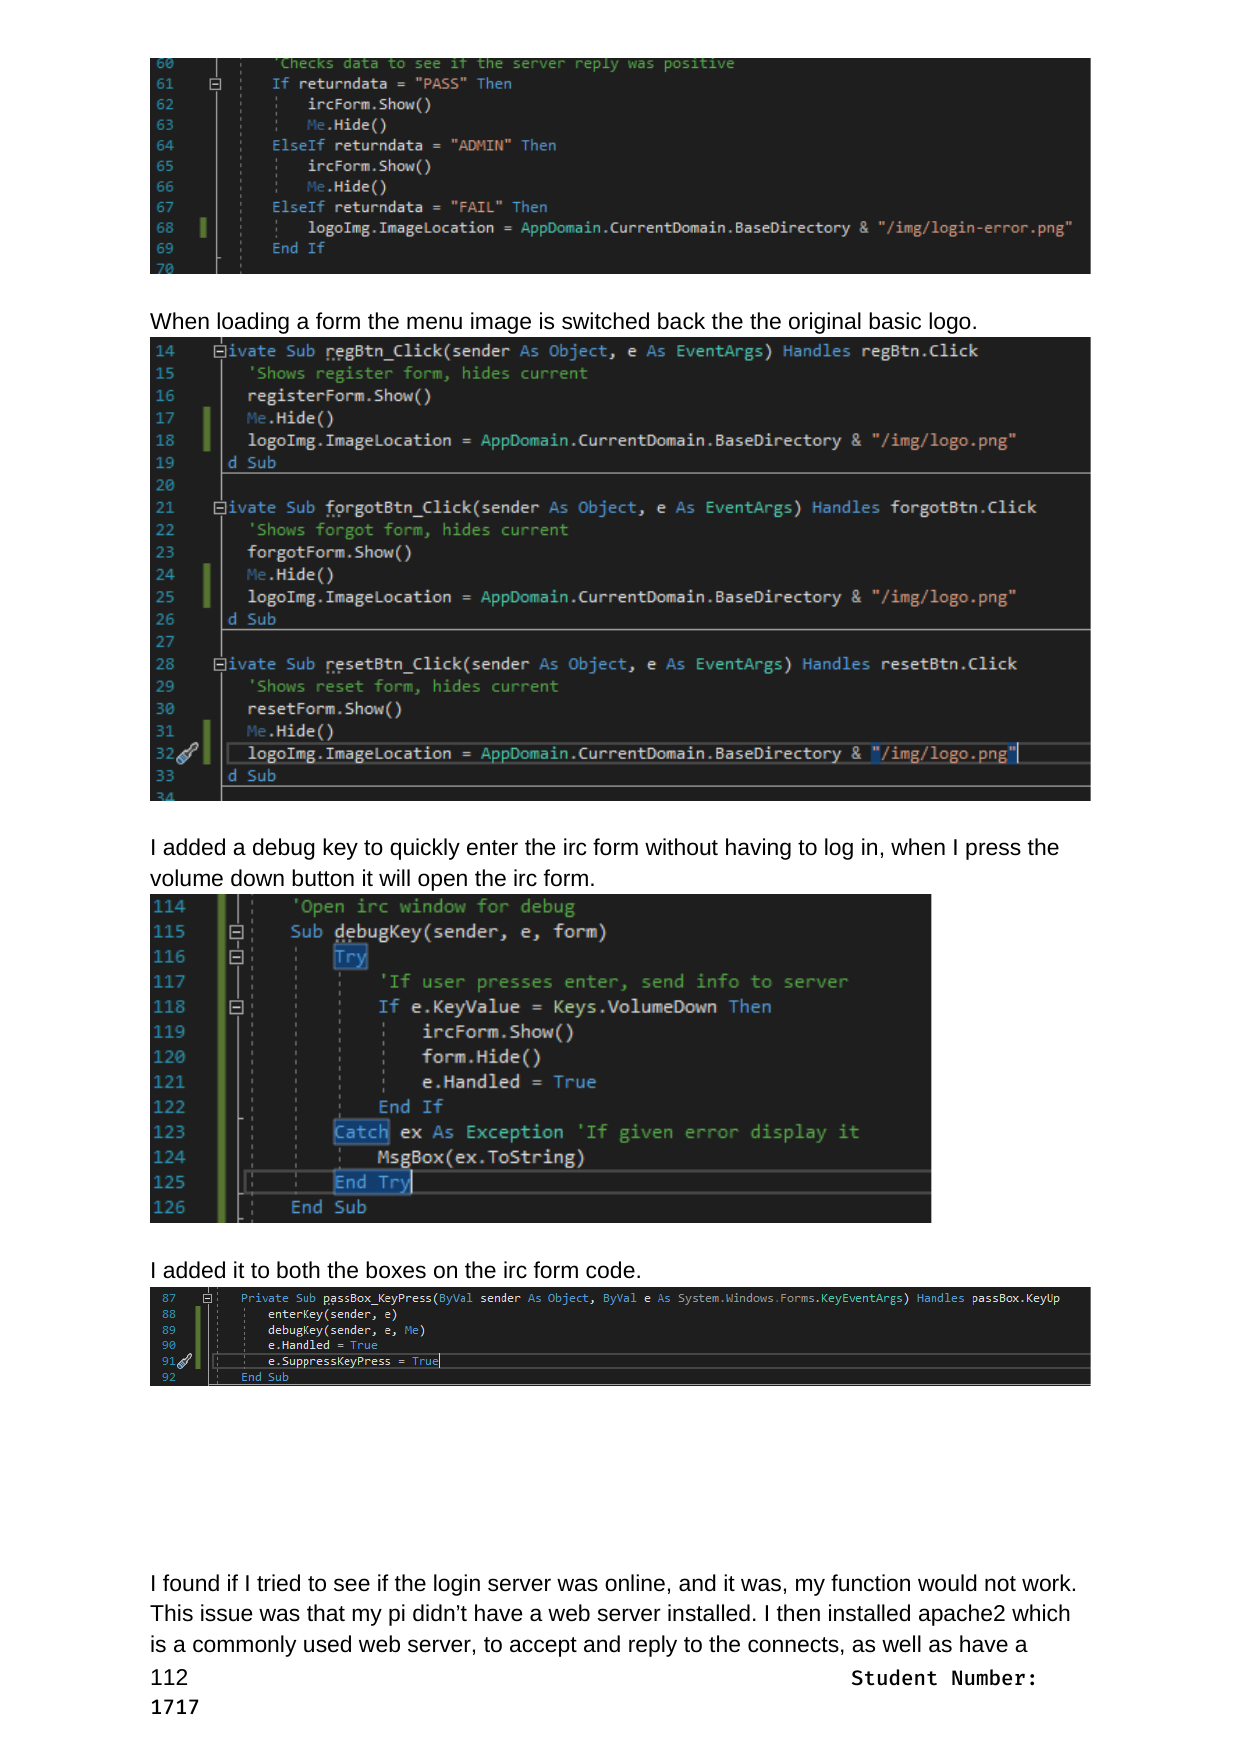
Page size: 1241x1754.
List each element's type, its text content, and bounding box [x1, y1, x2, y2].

picture [150, 337, 1091, 801]
text I added it to both the boxes on the irc form code. [150, 1257, 1090, 1283]
picture [150, 58, 1091, 274]
picture [150, 894, 932, 1223]
text I added a debug key to quickly enter the irc form without having to log in, when I press the volume down button it will open the irc form. [150, 834, 1090, 891]
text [150, 1570, 1090, 1657]
text When loading a form the menu image is switched back the the original basic logo. [150, 308, 1090, 334]
picture [150, 1287, 1091, 1386]
